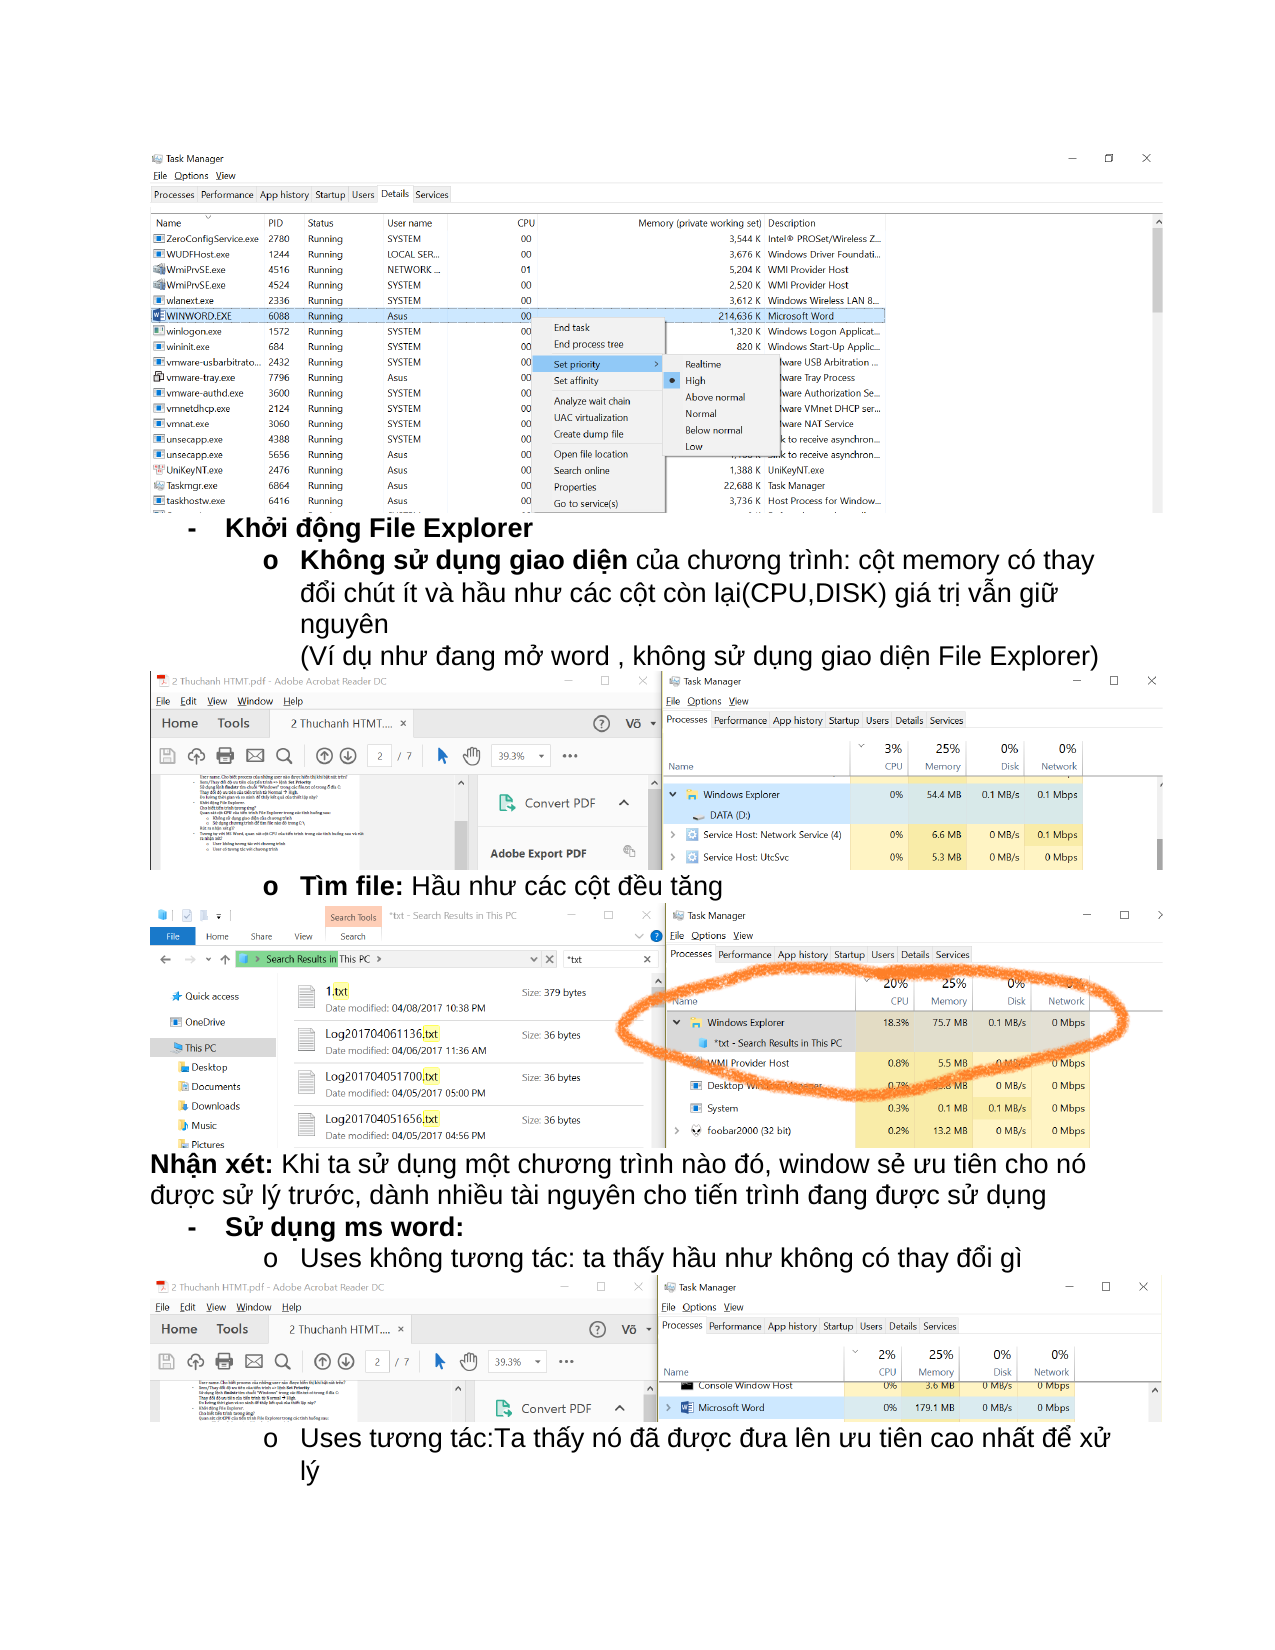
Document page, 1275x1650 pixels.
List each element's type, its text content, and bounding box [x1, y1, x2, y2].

picture [150, 671, 1163, 870]
list Khởi động File Explorer [187, 513, 1125, 544]
picture [150, 1275, 1162, 1422]
list Uses tương tác:Ta thấy nó đã được đưa lên ưu tiên cao nhất để xử lý [262, 1422, 1125, 1486]
list Không sử dụng giao diện của chương trình: cột memory có thay đổi chút ít và hầu như các cột còn lại(CPU,DISK) giá trị vẫn giữ nguyên [262, 544, 1125, 640]
text Nhận xét: Khi ta sử dụng một chương trình nào đó, window sẻ ưu tiên cho nó được sử lý trước, dành nhiều tài nguyên cho tiến trình đang được sử dụng [150, 1148, 1125, 1211]
list Tìm file: Hầu như các cột đều tăng [262, 870, 1125, 903]
list Sử dụng ms word: [187, 1211, 1125, 1242]
picture [150, 903, 1163, 1148]
list Uses không tương tác: ta thấy hầu như không có thay đổi gì [262, 1242, 1125, 1275]
picture [150, 150, 1163, 513]
text (Ví dụ như đang mở word , không sử dụng giao diện File Explorer) [300, 640, 1125, 671]
